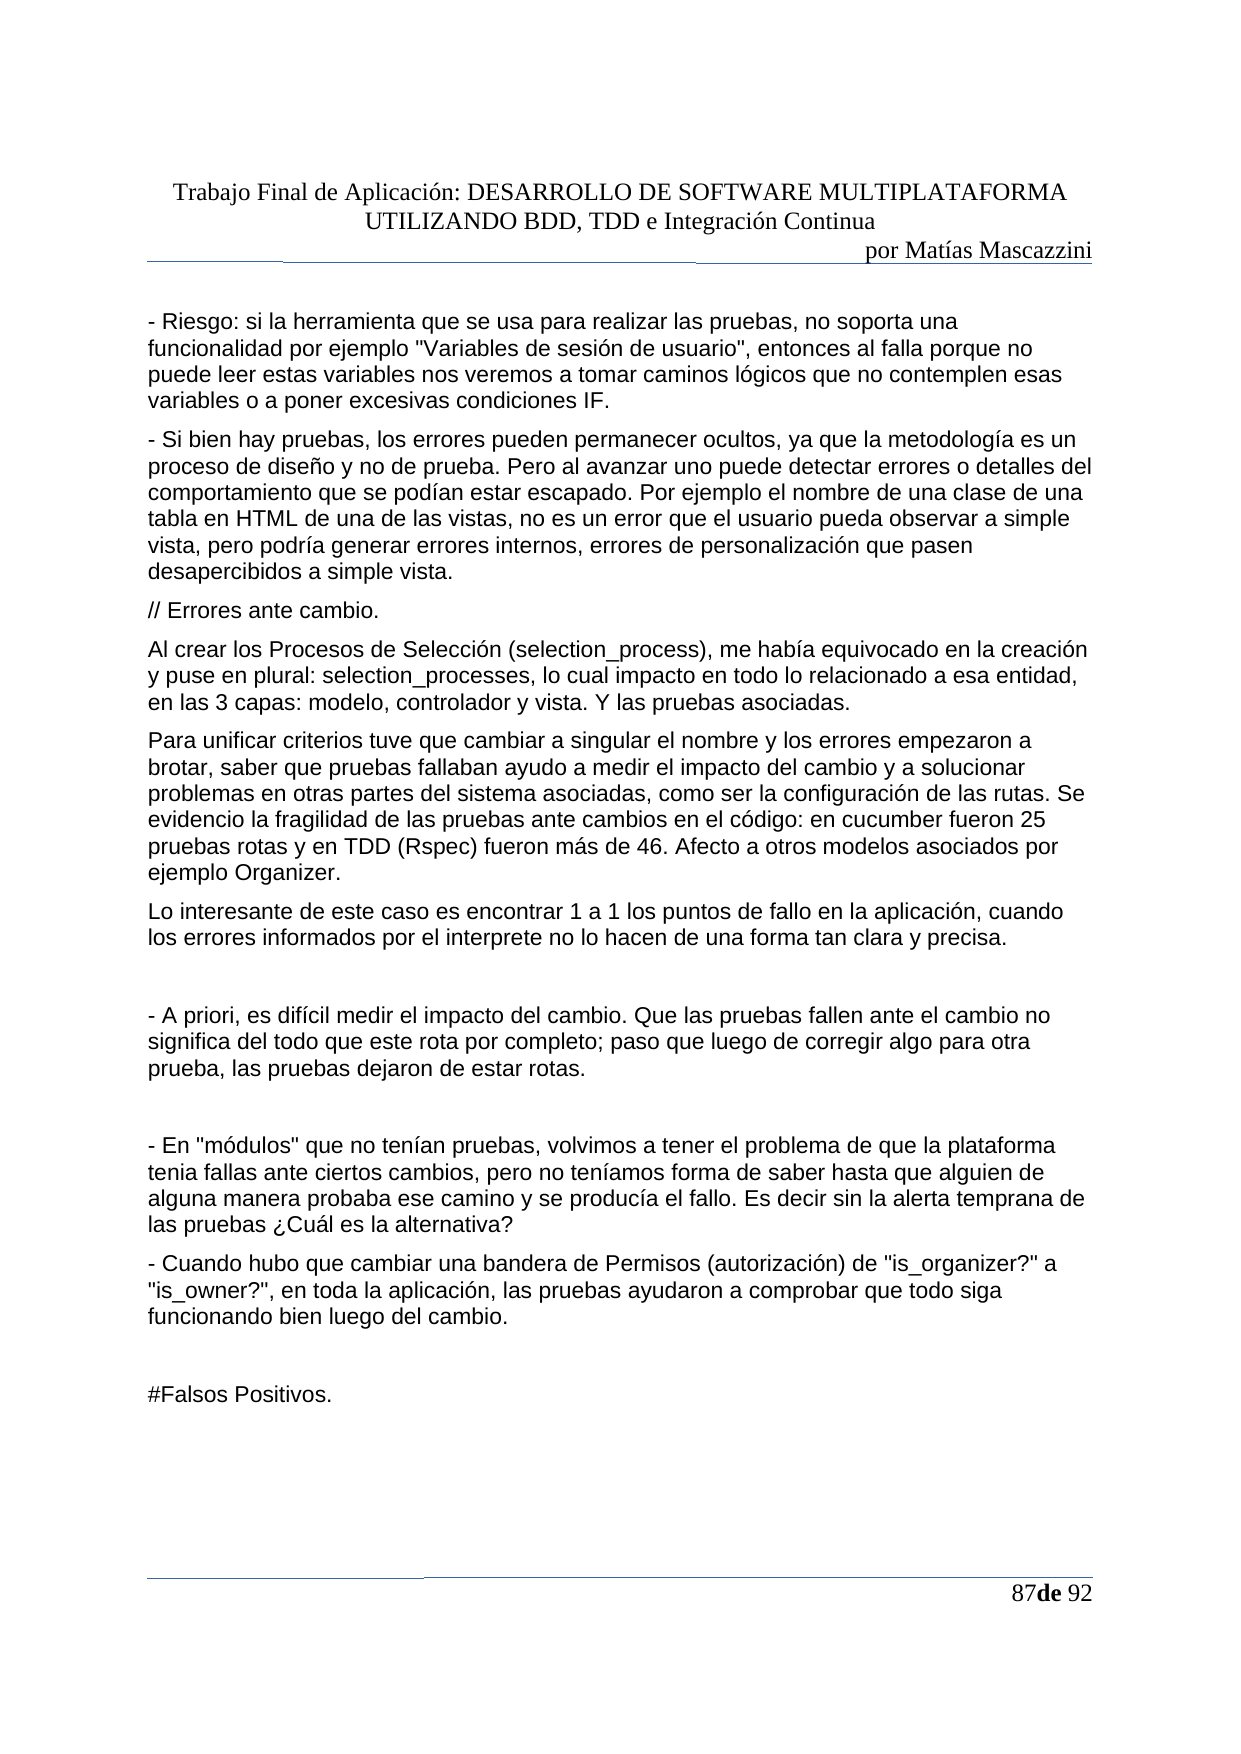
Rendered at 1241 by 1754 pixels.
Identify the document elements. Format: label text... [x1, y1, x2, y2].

text // Errores ante cambio. [148, 597, 1093, 623]
text - Riesgo: si la herramienta que se usa para realizar las pruebas, no soporta una funcionalidad por ejemplo "Variables de sesión de usuario", entonces al falla porque no puede leer estas variables nos veremos a tomar caminos lógicos que no contemplen esas variables o a poner excesivas condiciones IF. [148, 308, 1093, 414]
text #Falsos Positivos. [148, 1381, 1093, 1407]
text - En "módulos" que no tenían pruebas, volvimos a tener el problema de que la plataforma tenia fallas ante ciertos cambios, pero no teníamos forma de saber hasta que alguien de alguna manera probaba ese camino y se producía el fallo. Es decir sin la alerta temprana de las pruebas ¿Cuál es la alternativa? [148, 1132, 1093, 1238]
text - Si bien hay pruebas, los errores pueden permanecer ocultos, ya que la metodología es un proceso de diseño y no de prueba. Pero al avanzar uno puede detectar errores o detalles del comportamiento que se podían estar escapado. Por ejemplo el nombre de una clase de una tabla en HTML de una de las vistas, no es un error que el usuario pueda observar a simple vista, pero podría generar errores internos, errores de personalización que pasen desapercibidos a simple vista. [148, 426, 1093, 584]
text Lo interesante de este caso es encontrar 1 a 1 los puntos de fallo en la aplicación, cuando los errores informados por el interprete no lo hacen de una forma tan clara y precisa. [148, 898, 1093, 951]
text - A priori, es difícil medir el impacto del cambio. Que las pruebas fallen ante el cambio no significa del todo que este rota por completo; paso que luego de corregir algo para otra prueba, las pruebas dejaron de estar rotas. [148, 1002, 1093, 1081]
text Para unificar criterios tuve que cambiar a singular el nombre y los errores empezaron a brotar, saber que pruebas fallaban ayudo a medir el impacto del cambio y a solucionar problemas en otras partes del sistema asociadas, como ser la configuración de las rutas. Se evidencio la fragilidad de las pruebas ante cambios en el código: en cucumber fueron 25 pruebas rotas y en TDD (Rspec) fueron más de 46. Afecto a otros modelos asociados por ejemplo Organizer. [148, 727, 1093, 885]
text Al crear los Procesos de Selección (selection_process), me había equivocado en la creación y puse en plural: selection_processes, lo cual impacto en todo lo relacionado a esa entidad, en las 3 capas: modelo, controlador y vista. Y las pruebas asociadas. [148, 636, 1093, 715]
text - Cuando hubo que cambiar una bandera de Permisos (autorización) de "is_organizer?" a "is_owner?", en toda la aplicación, las pruebas ayudaron a comprobar que todo siga funcionando bien luego del cambio. [148, 1250, 1093, 1329]
